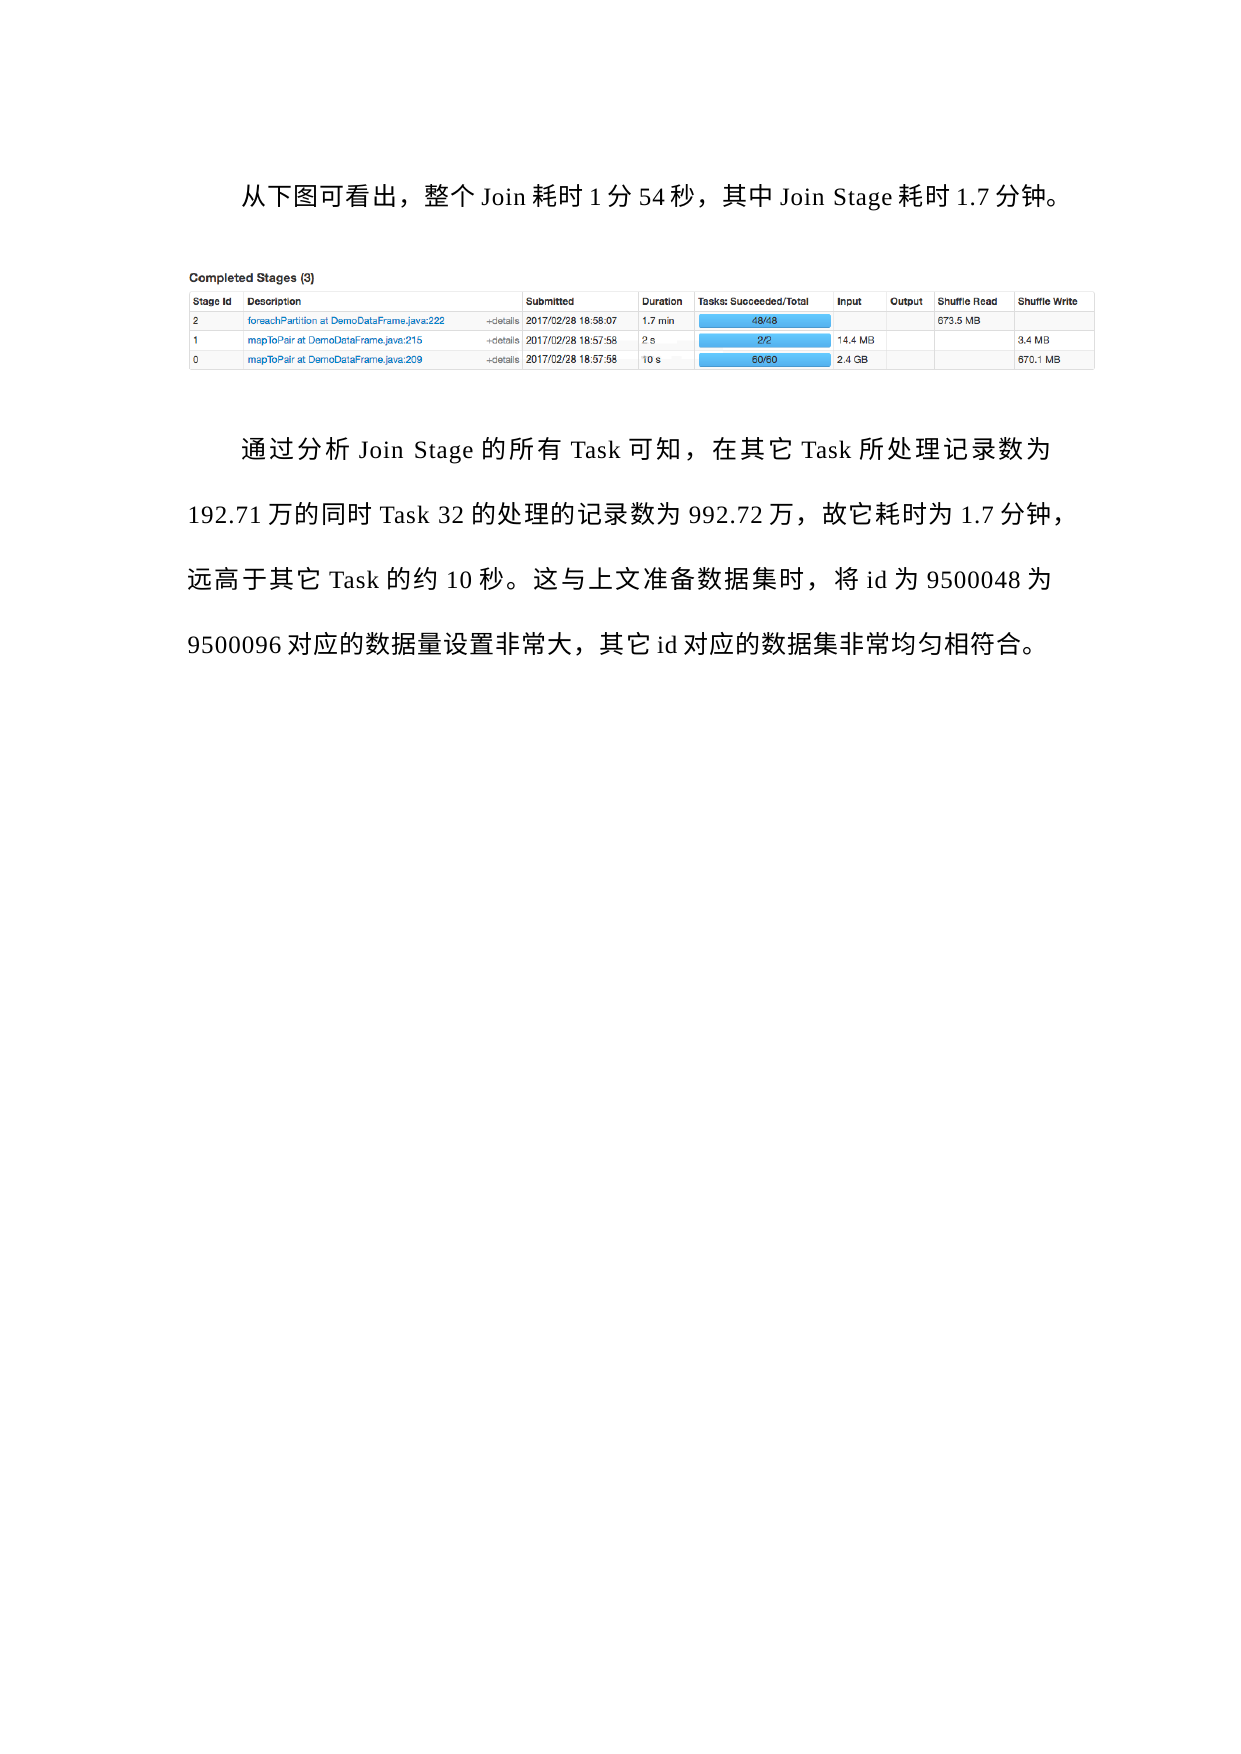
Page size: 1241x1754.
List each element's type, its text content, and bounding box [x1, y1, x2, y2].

picture [187, 270, 1097, 372]
text 通过分析Join Stage的所有Task可知，在其它Task所处理记录数为192.71万的同时Task 32的处理的记录数为992.72万，故它耗时为1.7分钟，远高于其它Task的约10秒。这与上文准备数据集时，将id为9500048为9500096对应的数据量设置非常大，其它id对应的数据集非常均匀相符合。 [187, 415, 1053, 675]
text 从下图可看出，整个Join耗时1分54秒，其中Join Stage耗时1.7分钟。 [187, 162, 1053, 227]
